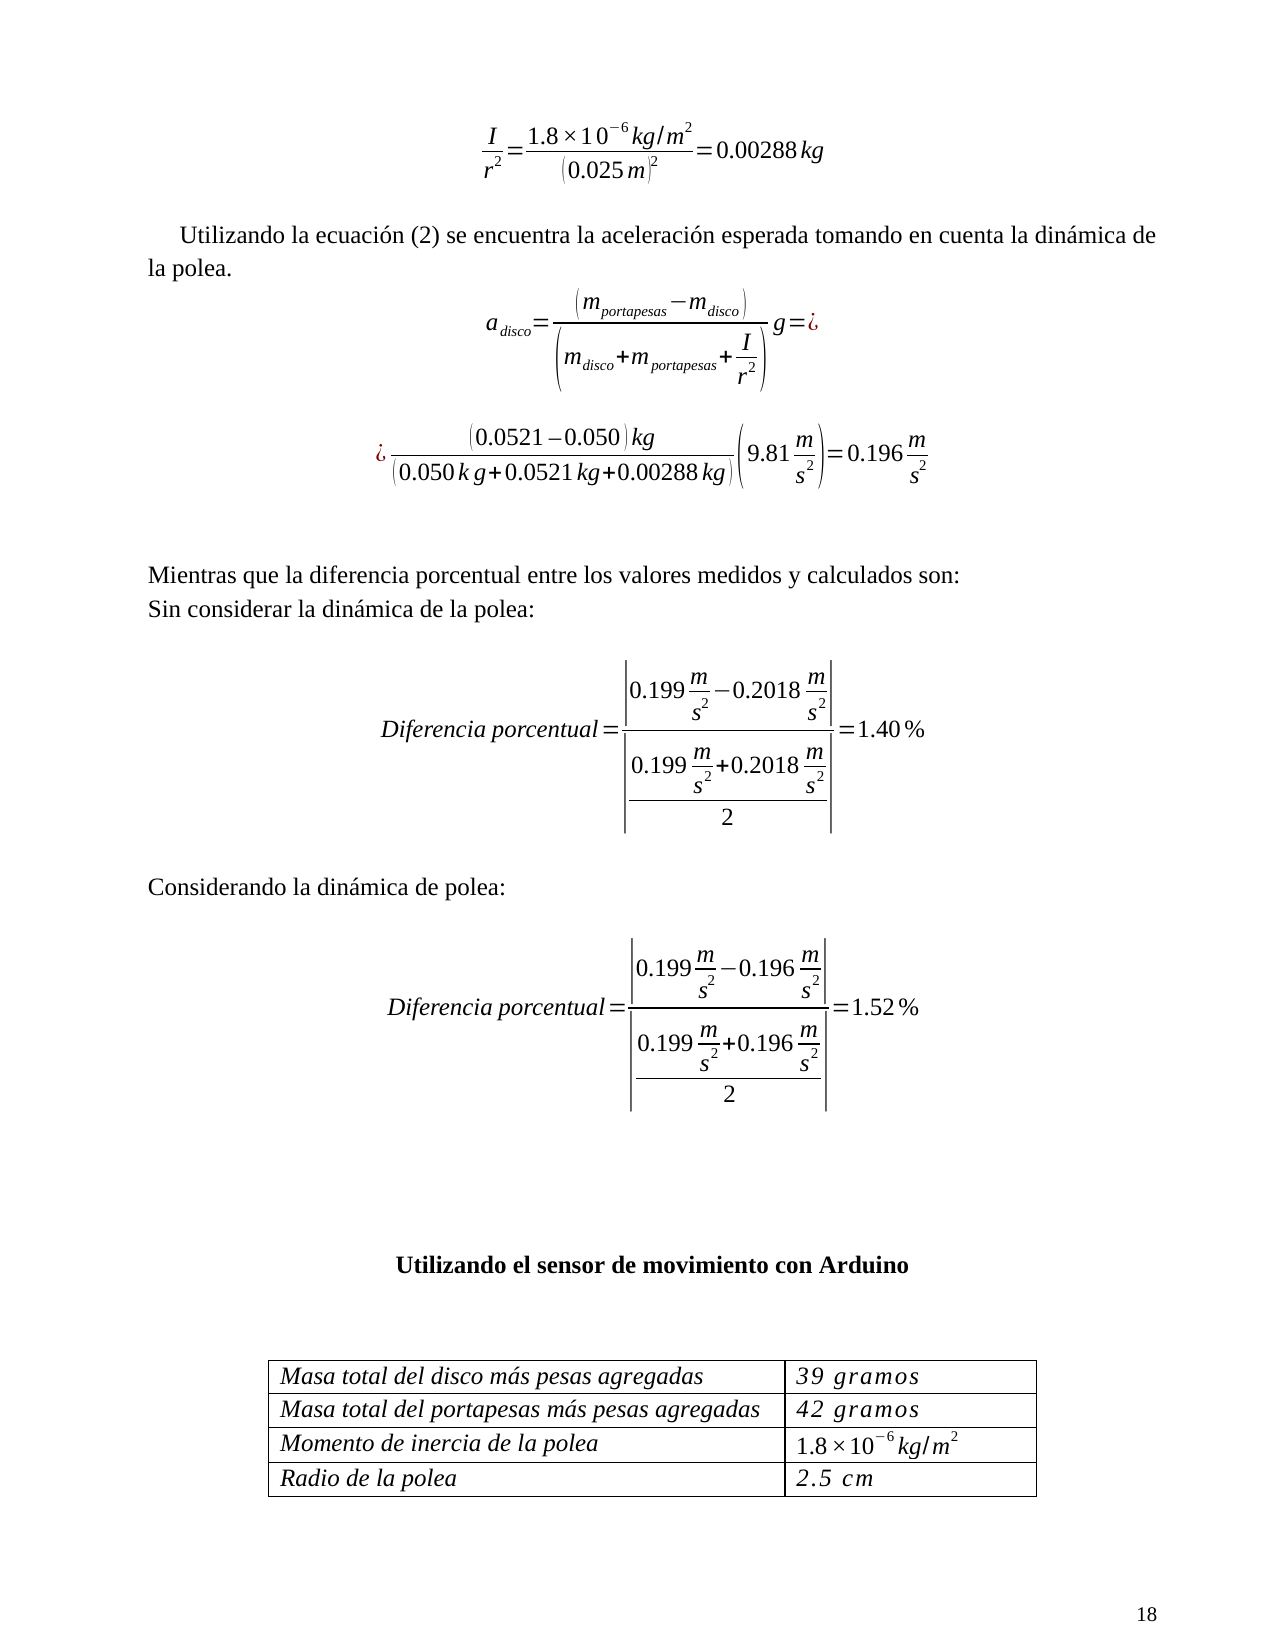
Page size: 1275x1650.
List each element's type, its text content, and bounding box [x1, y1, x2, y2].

text Mientras que la diferencia porcentual entre los valores medidos y calculados son: [148, 561, 1157, 589]
table_cell Momento de inercia de la polea [269, 1428, 784, 1462]
table_header 39 gramos [786, 1361, 1036, 1393]
text Utilizando el sensor de movimiento con Arduino [148, 1250, 1157, 1278]
text Sin considerar la dinámica de la polea: [148, 594, 1157, 622]
text Utilizando la ecuación (2) se encuentra la aceleración esperada tomando en cuenta la dinámica de la polea. [148, 220, 1157, 282]
table_cell Masa total del portapesas más pesas agregadas [269, 1394, 784, 1427]
table_cell 2.5 cm [786, 1463, 1036, 1496]
table_cell 42 gramos [786, 1394, 1036, 1427]
table_header Masa total del disco más pesas agregadas [269, 1361, 784, 1393]
text Considerando la dinámica de polea: [148, 872, 1157, 901]
table_cell Radio de la polea [269, 1463, 784, 1496]
table_cell [786, 1428, 1036, 1462]
